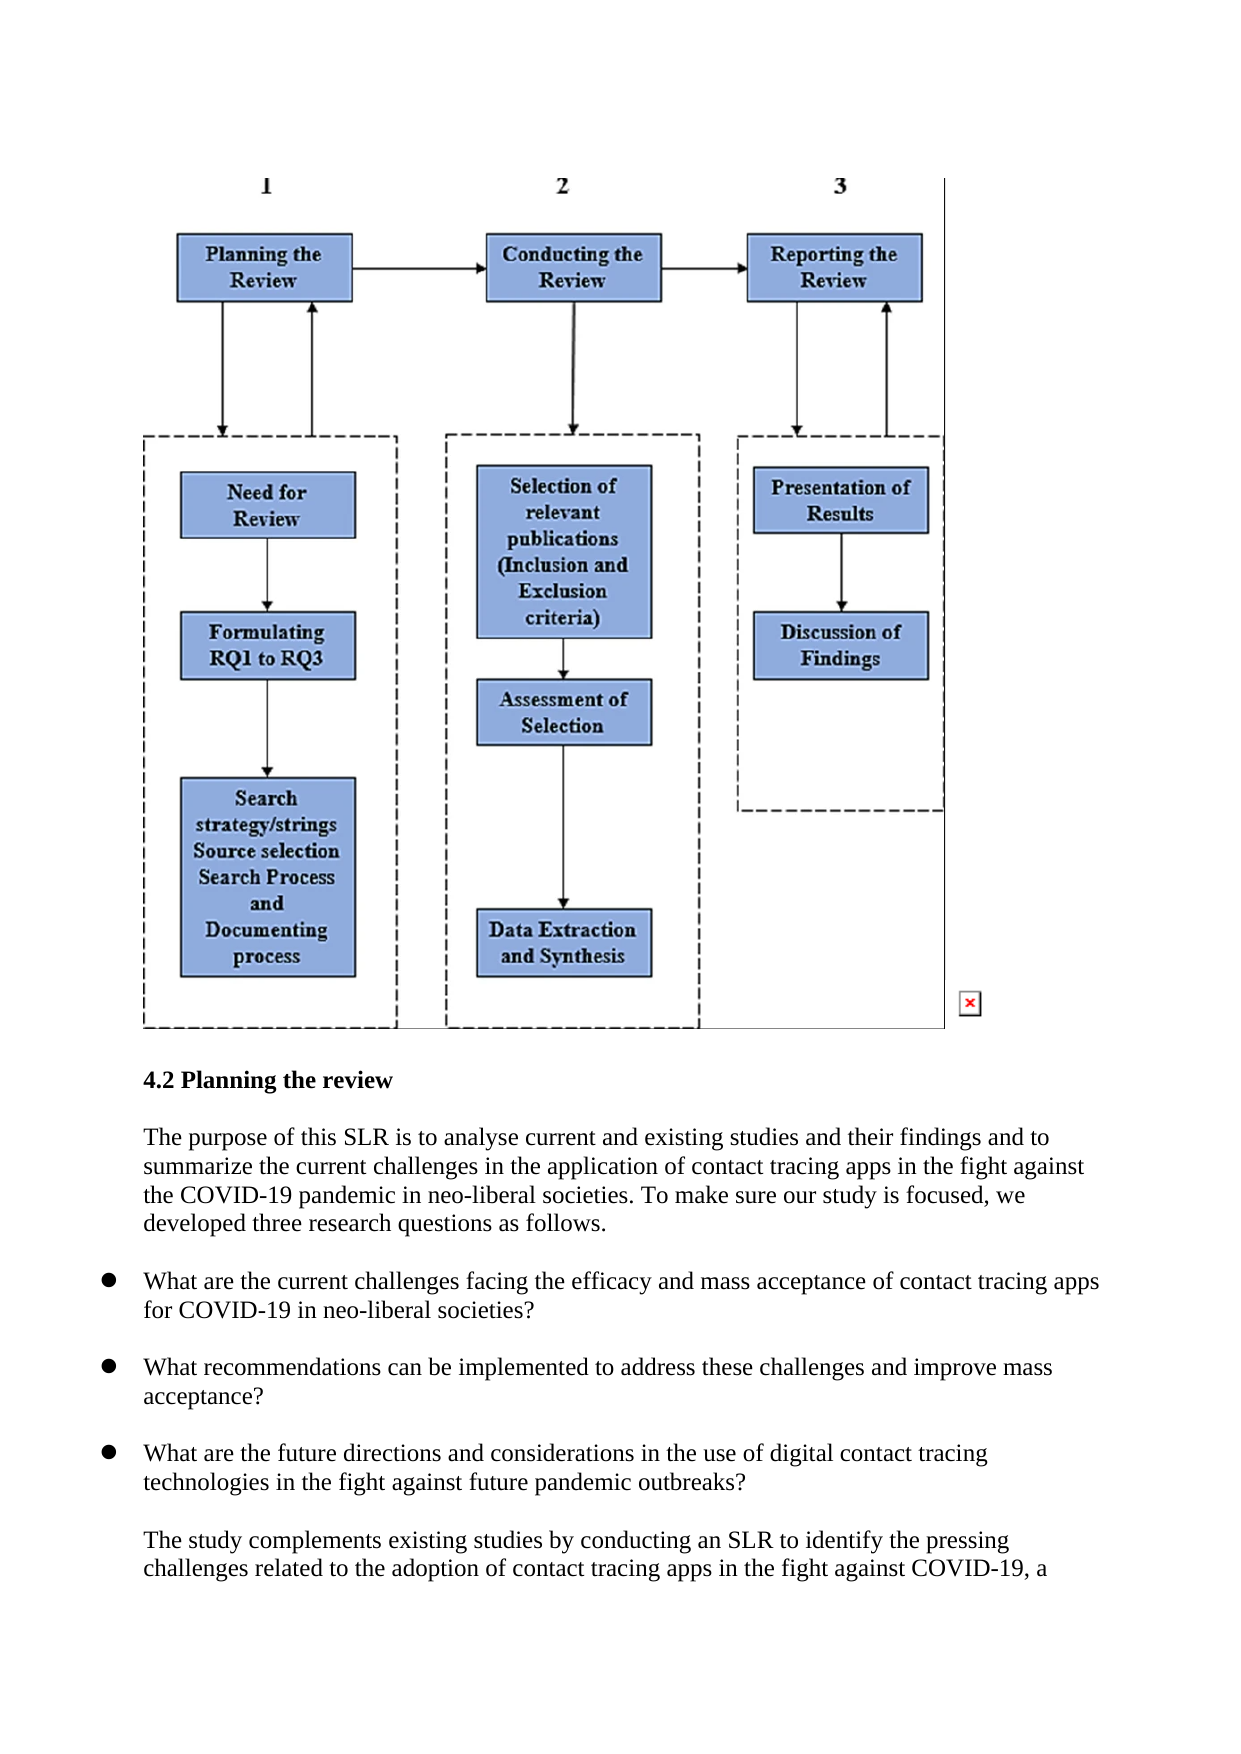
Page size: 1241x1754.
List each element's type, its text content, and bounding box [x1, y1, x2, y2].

text The purpose of this SLR is to analyse current and existing studies and their findings and to summarize the current challenges in the application of contact tracing apps in the fight against the COVID-19 pandemic in neo-liberal societies. To make sure our study is focused, we developed three research questions as follows. [143, 1122, 1103, 1237]
list What recommendations can be implemented to address these challenges and improve mass acceptance? [99, 1352, 1103, 1410]
list What are the current challenges facing the efficacy and mass acceptance of contact tracing apps for COVID-19 in neo-liberal societies? [99, 1266, 1103, 1323]
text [143, 1525, 1103, 1582]
list What are the future directions and considerations in the use of digital contact tracing technologies in the fight against future pandemic outbreaks? [99, 1438, 1103, 1496]
picture [143, 178, 996, 1031]
text 4.2 Planning the review [143, 1065, 1103, 1093]
